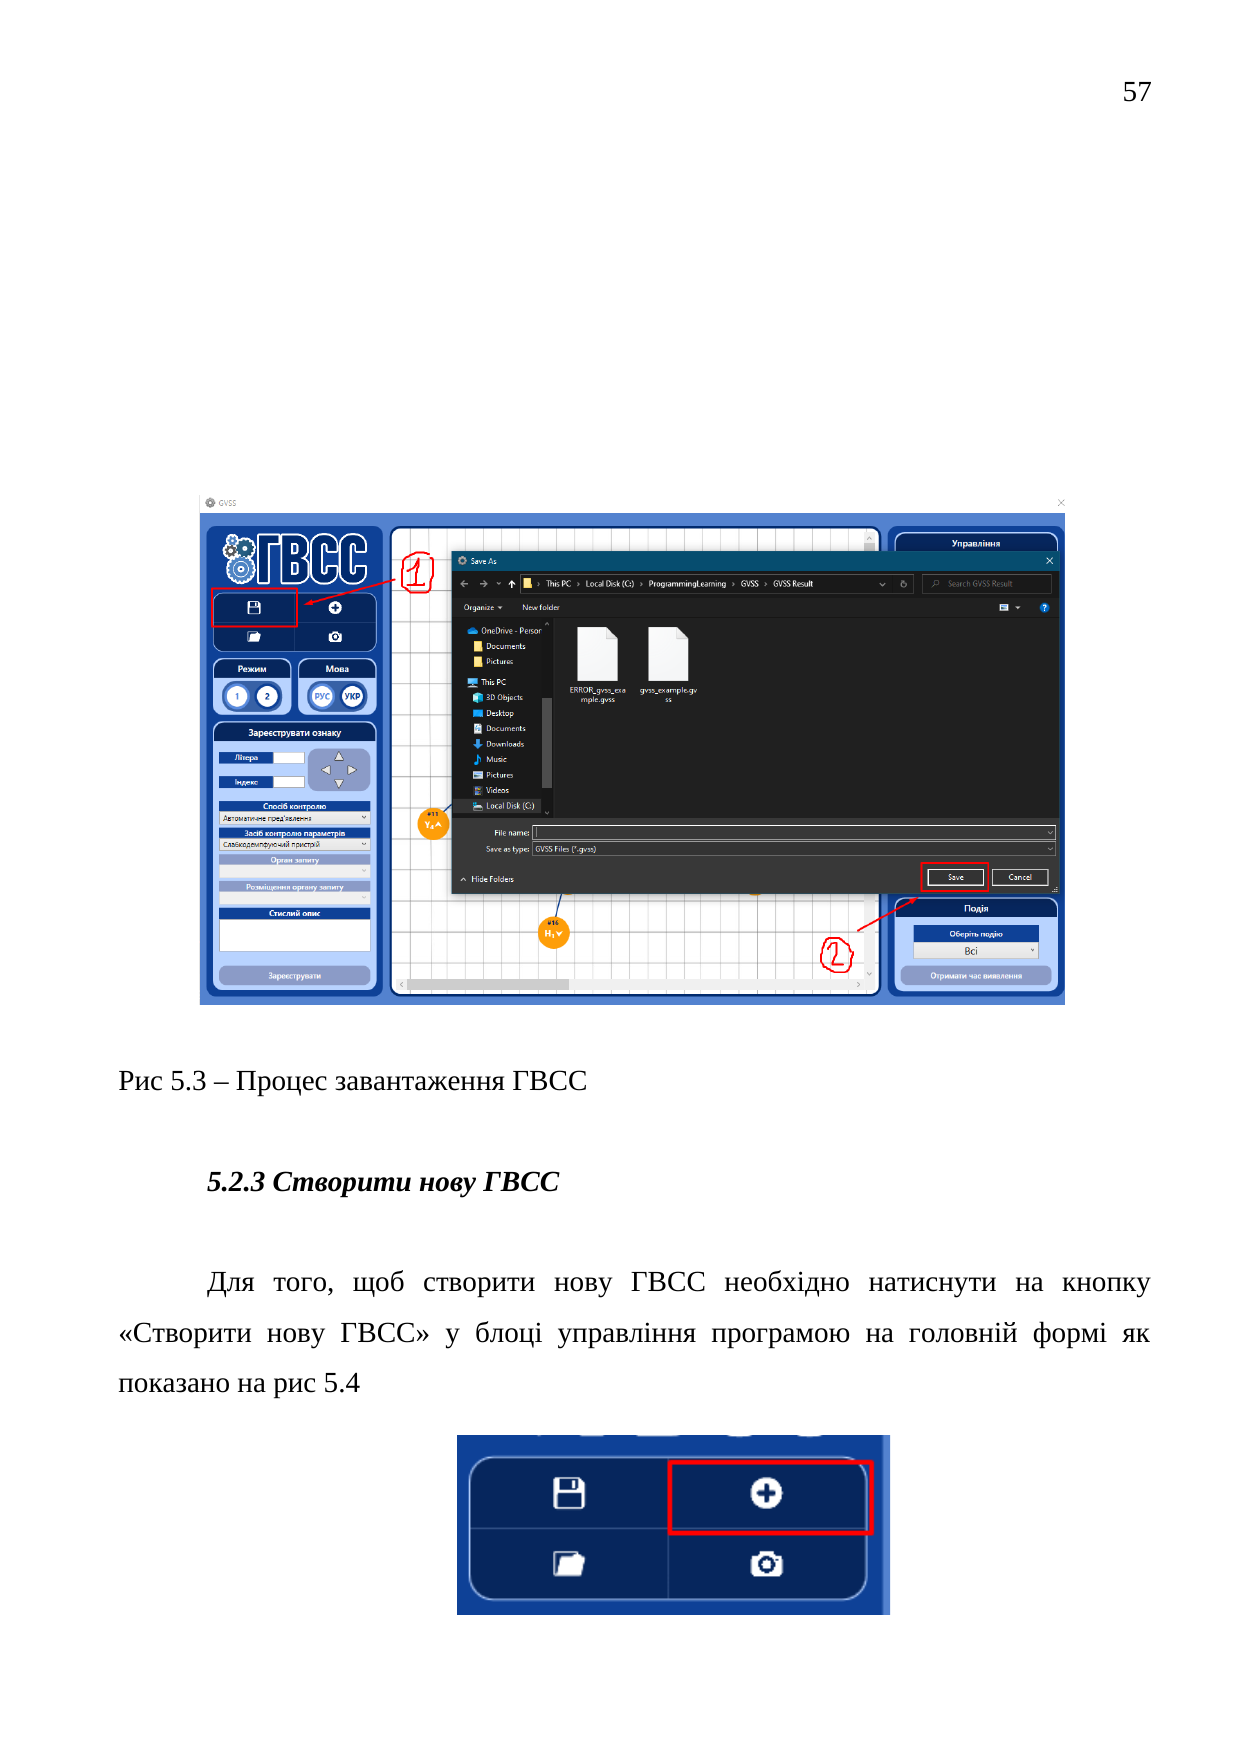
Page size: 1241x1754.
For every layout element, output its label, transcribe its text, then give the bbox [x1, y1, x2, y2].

text Рис 5.3 – Процес завантаження ГВСС [118, 996, 1152, 1097]
picture [199, 495, 1065, 1004]
picture [455, 1435, 890, 1613]
text 5.2.3 Створити нову ГВСС [118, 1164, 1152, 1197]
text Для того, щоб створити нову ГВСС необхідно натиснути на кнопку «Створити нову ГВСС» у блоці управління програмою на головній формі як показано на рис 5.4 [118, 1264, 1152, 1399]
